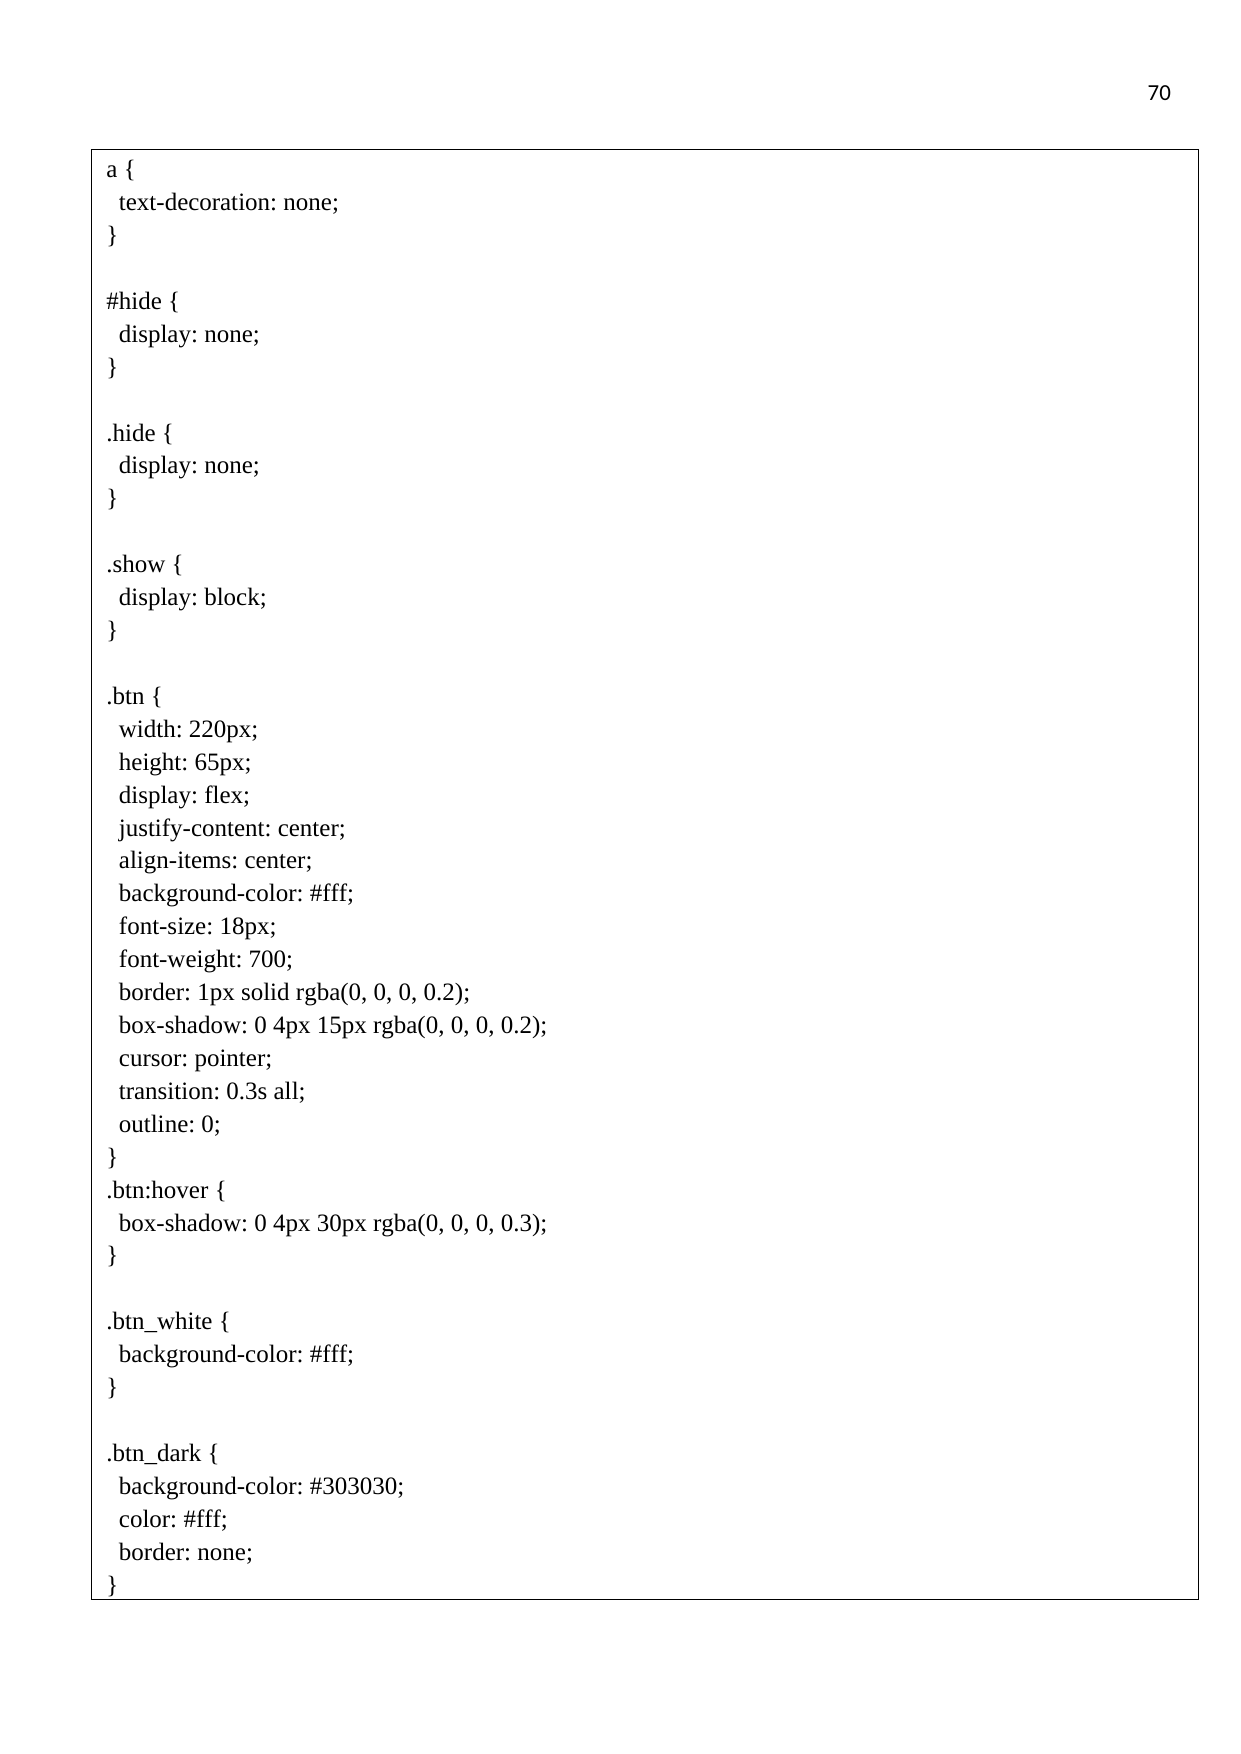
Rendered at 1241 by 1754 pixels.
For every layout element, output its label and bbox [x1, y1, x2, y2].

table_header [92, 150, 1198, 1598]
